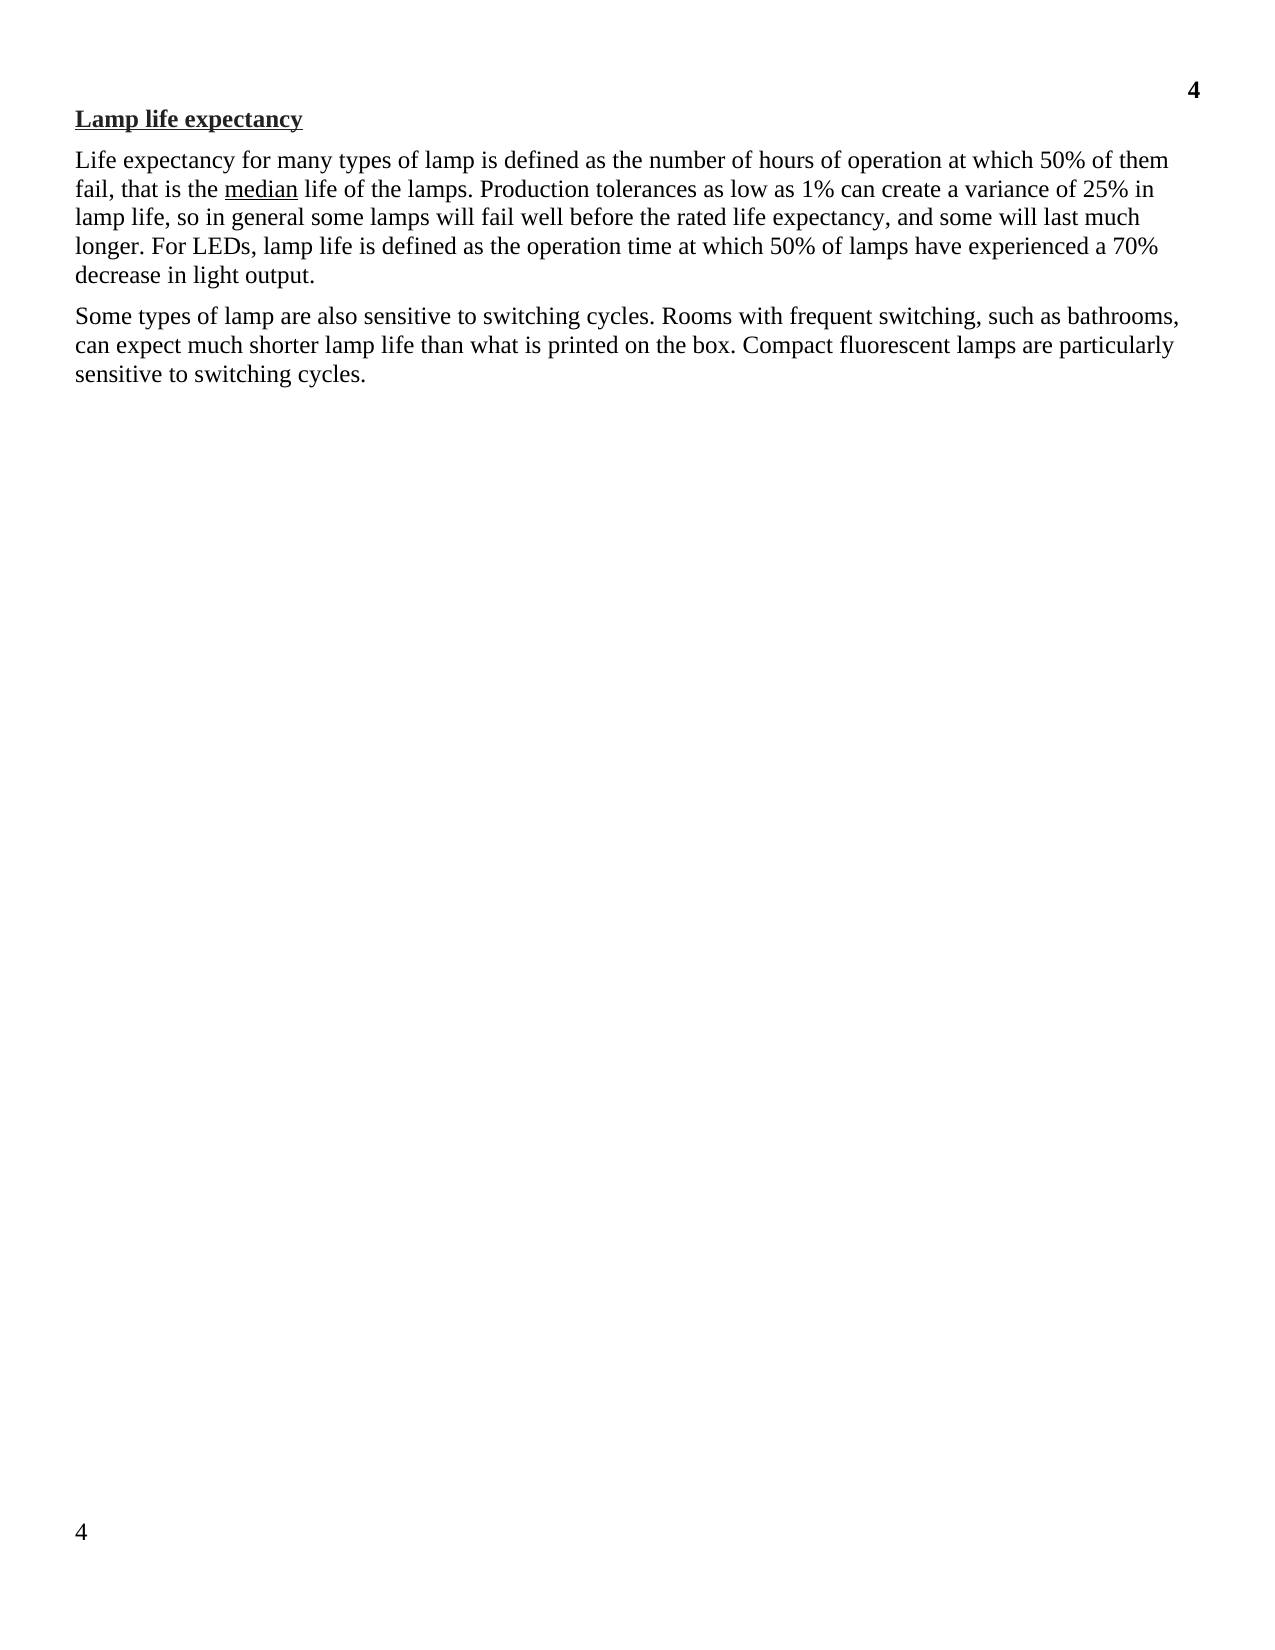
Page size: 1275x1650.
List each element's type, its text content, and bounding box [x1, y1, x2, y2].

subtitle Lamp life expectancy [75, 104, 1200, 132]
text Some types of lamp are also sensitive to switching cycles. Rooms with frequent switching, such as bathrooms, can expect much shorter lamp life than what is printed on the box. Compact fluorescent lamps are particularly sensitive to switching cycles. [75, 301, 1200, 387]
text Life expectancy for many types of lamp is defined as the number of hours of operation at which 50% of them fail, that is the median life of the lamps. Production tolerances as low as 1% can create a variance of 25% in lamp life, so in general some lamps will fail well before the rated life expectancy, and some will last much longer. For LEDs, lamp life is defined as the operation time at which 50% of lamps have experienced a 70% decrease in light output. [75, 145, 1200, 289]
